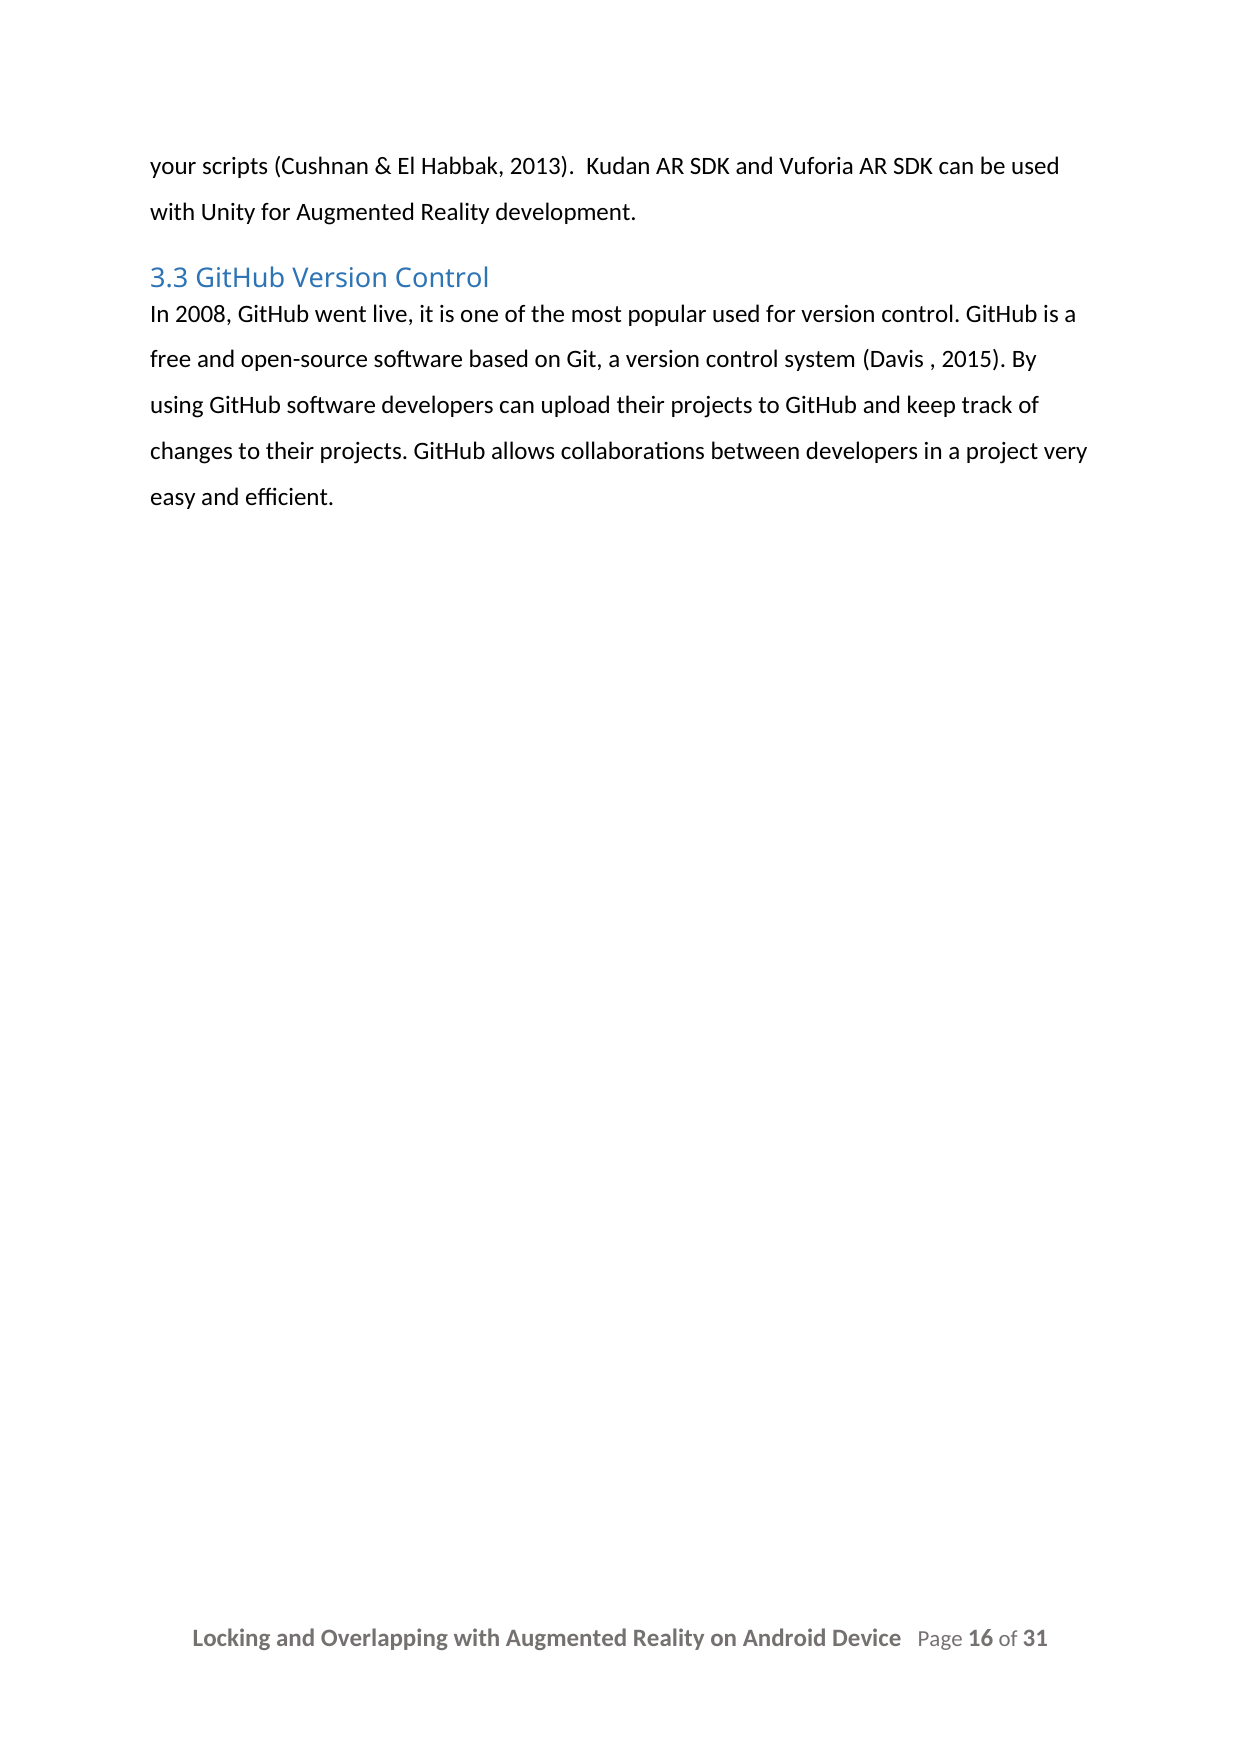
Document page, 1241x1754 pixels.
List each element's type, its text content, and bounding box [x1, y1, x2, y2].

text In 2008, GitHub went live, it is one of the most popular used for version control. GitHub is a free and open-source software based on Git, a version control system. By using GitHub software developers can upload their projects to GitHub and keep track of changes to their projects. GitHub allows collaborations between developers in a project very easy and efficient. [150, 298, 1090, 511]
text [150, 150, 1090, 226]
subtitle 3.3 GitHub Version Control [150, 258, 1090, 295]
